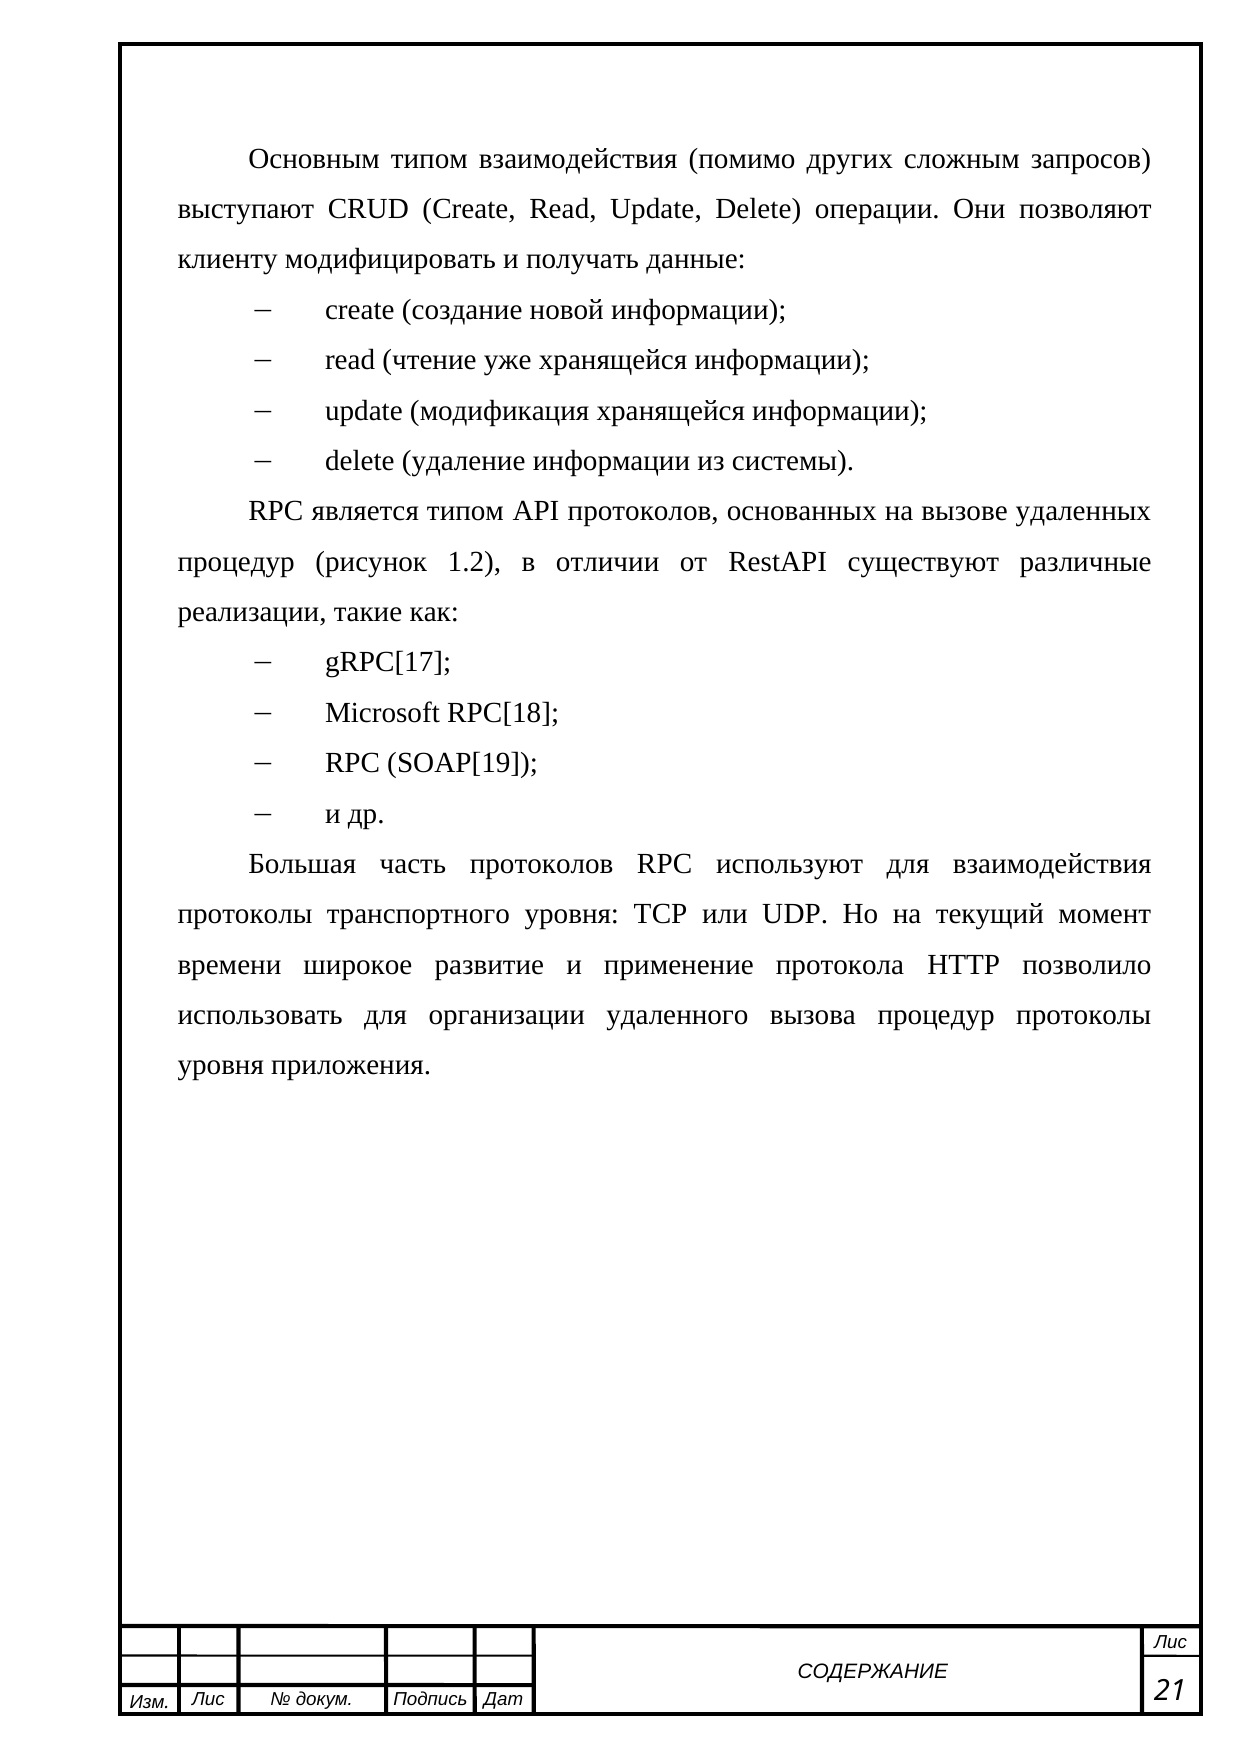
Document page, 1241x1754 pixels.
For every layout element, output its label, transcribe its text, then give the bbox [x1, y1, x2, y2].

list и др. [177, 796, 1152, 829]
list read (чтение уже хранящейся информации); [177, 342, 1152, 376]
text Основным типом взаимодействия (помимо других сложным запросов) выступают CRUD (Create, Read, Update, Delete) операции. Они позволяют клиенту модифицировать и получать данные: [177, 141, 1152, 275]
text Большая часть протоколов RPC используют для взаимодействия протоколы транспортного уровня: TCP или UDP. Но на текущий момент времени широкое развитие и применение протокола HTTP позволило использовать для организации удаленного вызова процедур протоколы уровня приложения. [177, 846, 1152, 1081]
list RPC (SOAP[19]); [177, 745, 1152, 779]
list create (создание новой информации); [177, 292, 1152, 326]
list delete (удаление информации из системы). [177, 443, 1152, 477]
list update (модификация хранящейся информации); [177, 393, 1152, 426]
list Microsoft RPC[18]; [177, 695, 1152, 728]
text RPC является типом API протоколов, основанных на вызове удаленных процедур (рисунок 1.2), в отличии от RestAPI существуют различные реализации, такие как: [177, 493, 1152, 628]
list gRPC[17]; [177, 644, 1152, 678]
